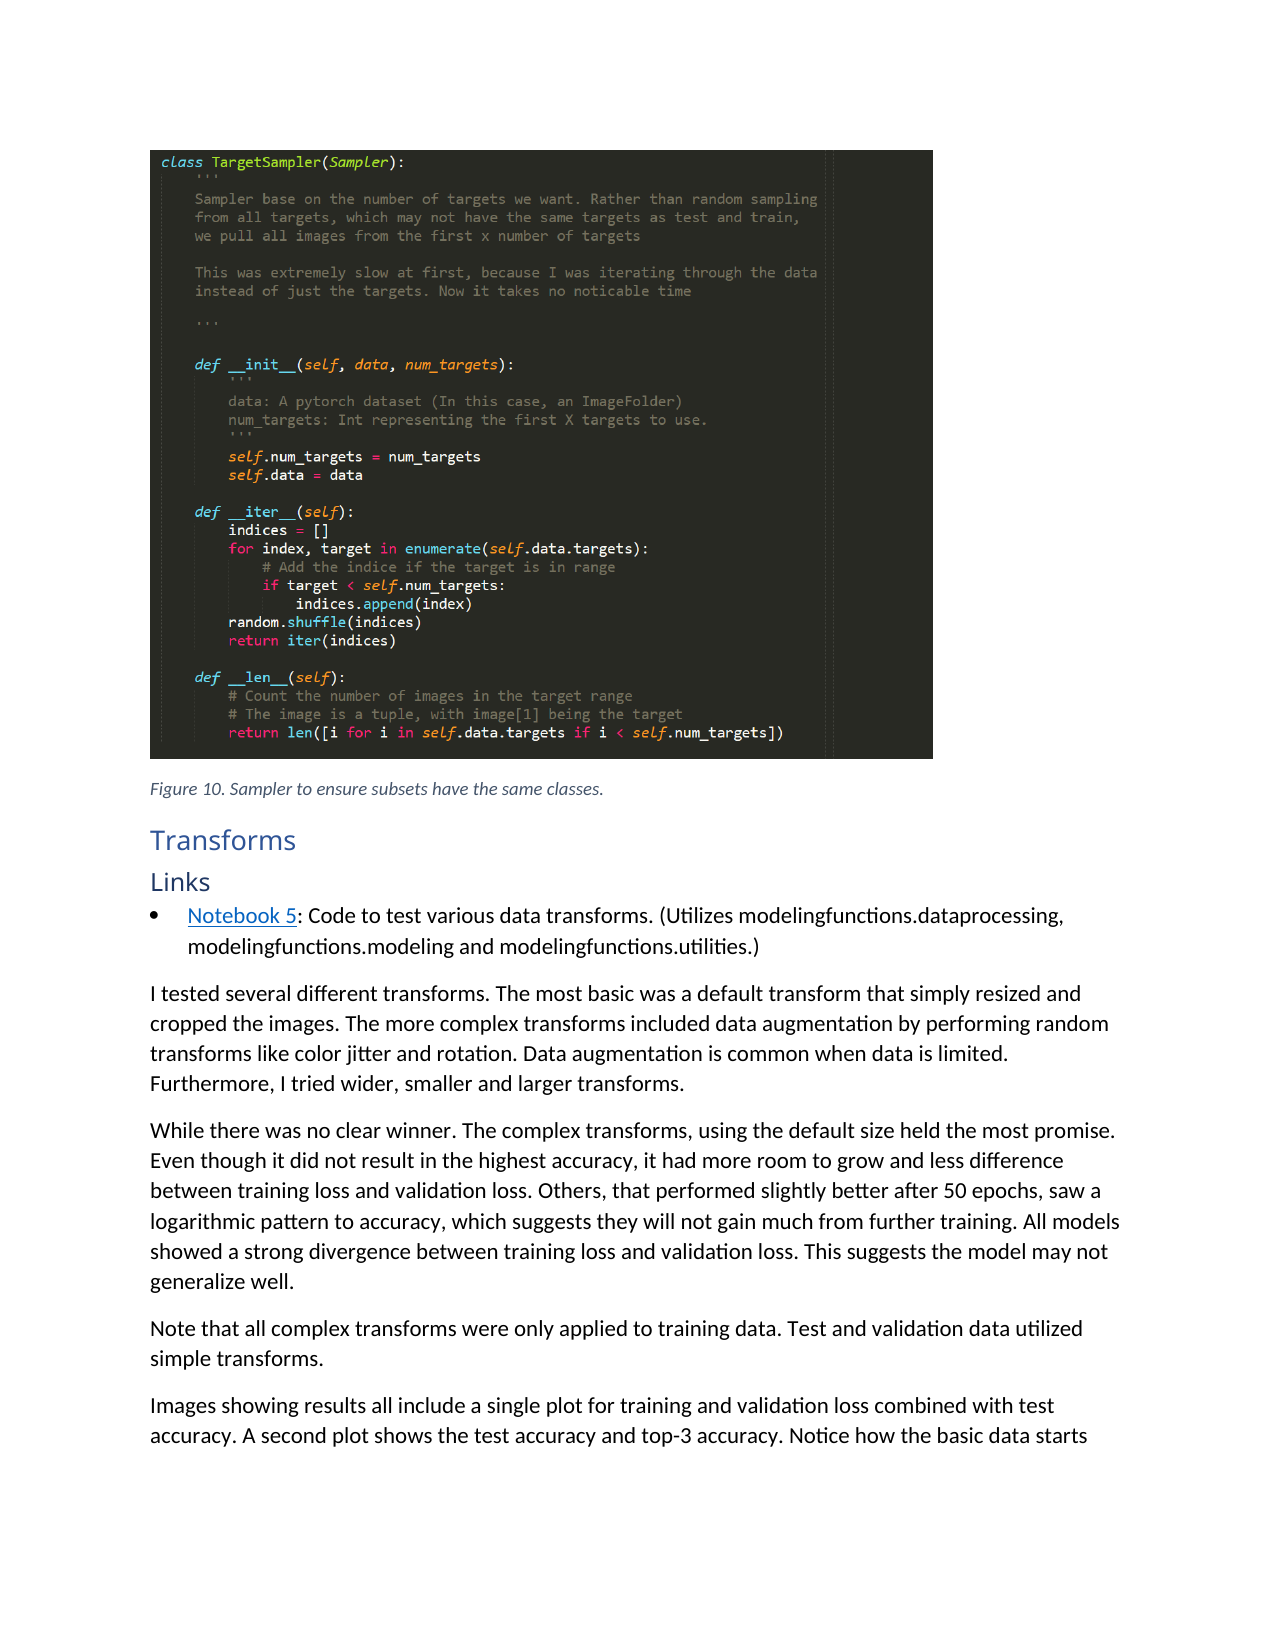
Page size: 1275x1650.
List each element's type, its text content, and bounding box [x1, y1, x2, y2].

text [150, 1391, 1125, 1449]
subtitle Transforms [150, 821, 1125, 858]
picture [150, 150, 933, 759]
subtitle Links [150, 865, 1125, 899]
list Notebook 5: Code to test various data transforms. (Utilizes modelingfunctions.dataprocessing, modelingfunctions.modeling and modelingfunctions.utilities.) [150, 902, 1125, 960]
text While there was no clear winner. The complex transforms, using the default size held the most promise. Even though it did not result in the highest accuracy, it had more room to grow and less difference between training loss and validation loss. Others, that performed slightly better after 50 epochs, saw a logarithmic pattern to accuracy, which suggests they will not gain much from further training. All models showed a strong divergence between training loss and validation loss. This suggests the model may not generalize well. [150, 1116, 1125, 1295]
text I tested several different transforms. The most basic was a default transform that simply resized and cropped the images. The more complex transforms included data augmentation by performing random transforms like color jitter and rotation. Data augmentation is common when data is limited. Furthermore, I tried wider, smaller and larger transforms. [150, 979, 1125, 1097]
text Note that all complex transforms were only applied to training data. Test and validation data utilized simple transforms. [150, 1314, 1125, 1372]
text Figure . Sampler to ensure subsets have the same classes. [150, 777, 1125, 800]
